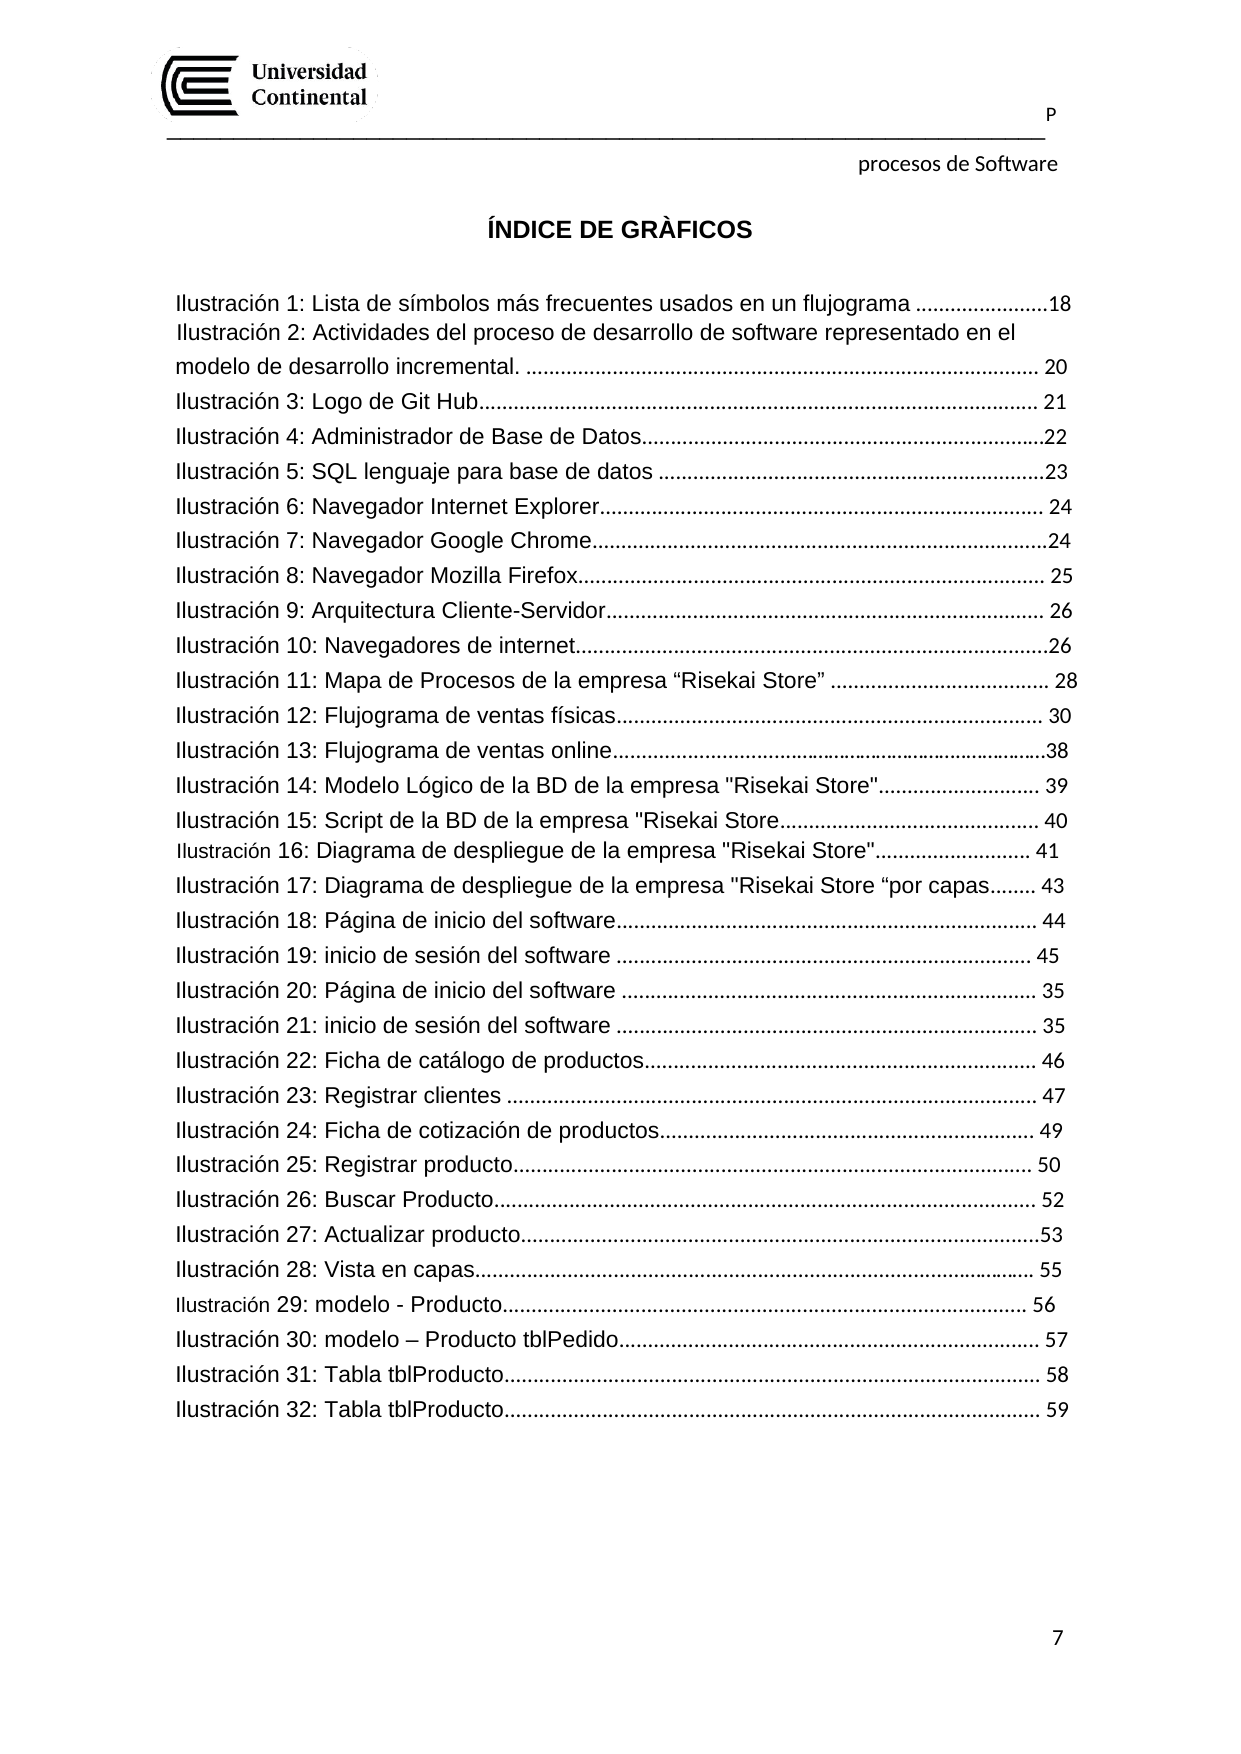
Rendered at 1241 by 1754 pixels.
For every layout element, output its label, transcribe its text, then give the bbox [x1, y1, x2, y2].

text ÍNDICE DE GRÀFICOS [177, 215, 1063, 244]
text Ilustración 30: modelo – Producto tblPedido......................................................................... 57 [175, 1325, 1165, 1353]
text Ilustración 7: Navegador Google Chrome...............................................................................24 [175, 527, 1165, 555]
text Ilustración 20: Página de inicio del software ........................................................................ 35 [175, 976, 1165, 1004]
text Ilustración 14: Modelo Lógico de la BD de la empresa "Risekai Store"............................ 39 [175, 771, 1165, 799]
picture [141, 44, 383, 122]
text Ilustración 27: Actualizar producto..........................................................................................53 [175, 1220, 1165, 1248]
text Ilustración 23: Registrar clientes ............................................................................................ 47 [175, 1081, 1165, 1109]
text Ilustración 5: SQL lenguaje para base de datos ...................................................................23 [175, 457, 1165, 485]
text Ilustración 18: Página de inicio del software......................................................................... 44 [175, 906, 1165, 934]
text Ilustración 32: Tabla tblProducto............................................................................................. 59 [175, 1395, 1165, 1423]
text Ilustración 19: inicio de sesión del software ........................................................................ 45 [175, 941, 1165, 969]
text Ilustración 8: Navegador Mozilla Firefox................................................................................. 25 [175, 562, 1165, 589]
text Ilustración 9: Arquitectura Cliente-Servidor............................................................................ 26 [175, 596, 1165, 624]
text Ilustración 3: Logo de Git Hub................................................................................................. 21 [175, 387, 1165, 415]
text Ilustración 6: Navegador Internet Explorer............................................................................. 24 [175, 492, 1165, 520]
text Ilustración 17: Diagrama de despliegue de la empresa "Risekai Store “por capas........ 43 [175, 871, 1165, 899]
text Ilustración 10: Navegadores de internet..................................................................................26 [175, 631, 1165, 659]
text Ilustración 26: Buscar Producto.............................................................................................. 52 [175, 1186, 1165, 1213]
text Ilustración 15: Script de la BD de la empresa "Risekai Store............................................. 40 Ilustración 16: Diagrama de despliegue de la empresa "Risekai Store"........................... 41 [175, 806, 1165, 864]
text Ilustración 11: Mapa de Procesos de la empresa “Risekai Store” ...................................... 28 [175, 666, 1165, 694]
text Ilustración 22: Ficha de catálogo de productos.................................................................... 46 [175, 1046, 1165, 1074]
text Ilustración 12: Flujograma de ventas físicas.......................................................................... 30 [175, 701, 1165, 729]
text modelo de desarrollo incremental. ......................................................................................... 20 [175, 352, 1165, 380]
text Ilustración 21: inicio de sesión del software ......................................................................... 35 [175, 1011, 1165, 1039]
text Ilustración 28: Vista en capas.....................................................................................…………. 55 [175, 1255, 1165, 1283]
text Ilustración 29: modelo - Producto........................................................................................... 56 [175, 1290, 1165, 1318]
text Ilustración 31: Tabla tblProducto............................................................................................. 58 [175, 1360, 1165, 1388]
text Ilustración 1: Lista de símbolos más frecuentes usados en un flujograma .......................18 Ilustración 2: Actividades del proceso de desarrollo de software representado en el [175, 289, 1165, 345]
text Ilustración 13: Flujograma de ventas online................................…………………………..……………38 [175, 736, 1165, 764]
text Ilustración 25: Registrar producto.......................................................................................... 50 [175, 1151, 1165, 1179]
text Ilustración 24: Ficha de cotización de productos................................................................. 49 [175, 1116, 1165, 1144]
text Ilustración 4: Administrador de Base de Datos...................................................................…22 [175, 422, 1165, 450]
